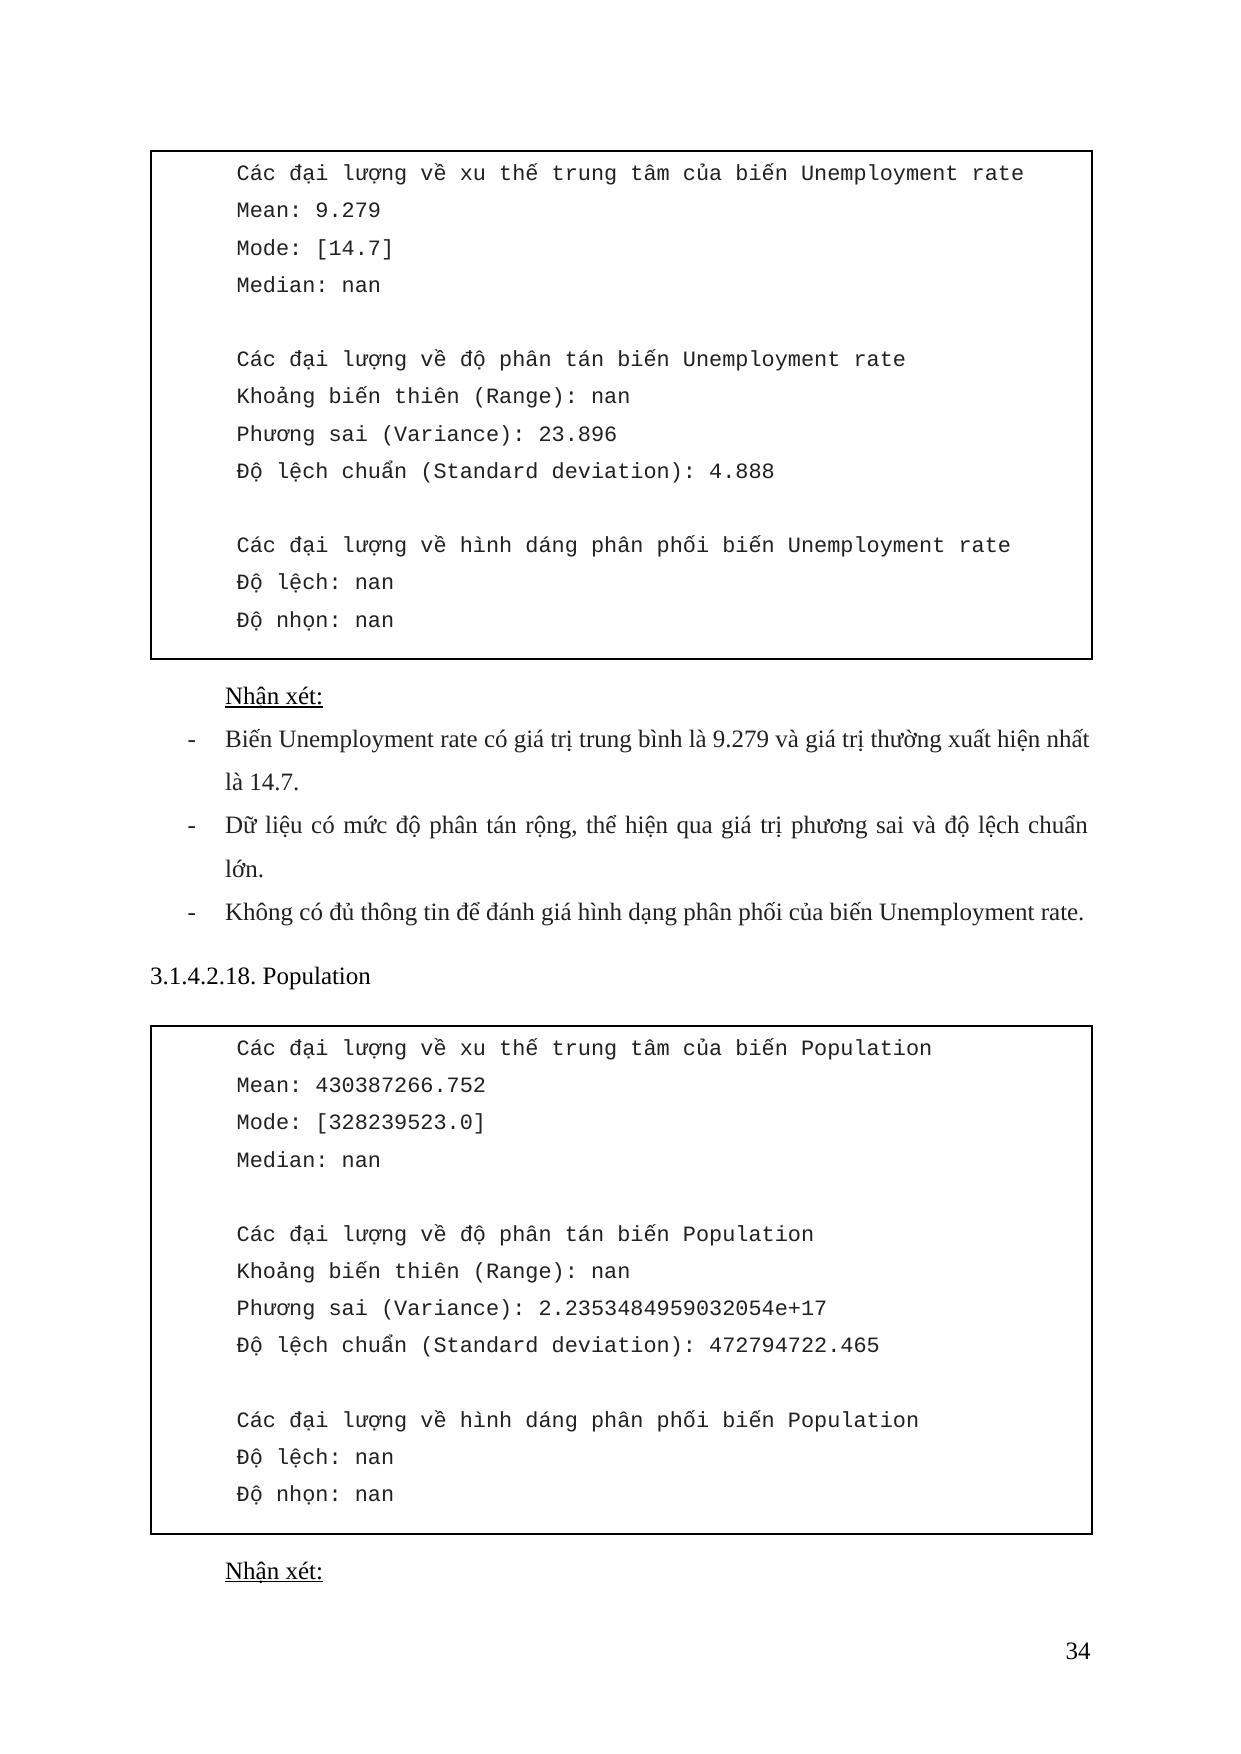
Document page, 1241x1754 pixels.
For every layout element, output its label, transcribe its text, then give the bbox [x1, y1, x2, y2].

list Dữ liệu có mức độ phân tán rộng, thể hiện qua giá trị phương sai và độ lệch chuẩn lớn. [187, 811, 1090, 882]
table_header Các đại lượng về xu thế trung tâm của biến Population Mean: 430387266.752 Mode: [328239523.0] Median: nan Các đại lượng về độ phân tán biến Population Khoảng biến thiên (Range): nan Phương sai (Variance): 2.2353484959032054e+17 Độ lệch chuẩn (Standard deviation): 472794722.465 Các đại lượng về hình dáng phân phối biến Population Độ lệch: nan Độ nhọn: nan [152, 1027, 1091, 1533]
text Nhận xét: [225, 681, 1090, 710]
table_header Các đại lượng về xu thế trung tâm của biến Unemployment rate Mean: 9.279 Mode: [14.7] Median: nan Các đại lượng về độ phân tán biến Unemployment rate Khoảng biến thiên (Range): nan Phương sai (Variance): 23.896 Độ lệch chuẩn (Standard deviation): 4.888 Các đại lượng về hình dáng phân phối biến Unemployment rate Độ lệch: nan Độ nhọn: nan [152, 152, 1091, 658]
text Nhận xét: [225, 1556, 1090, 1584]
list Biến Unemployment rate có giá trị trung bình là 9.279 và giá trị thường xuất hiện nhất là 14.7. [187, 724, 1090, 796]
text 3.1.4.2.18. Population [150, 961, 1090, 989]
